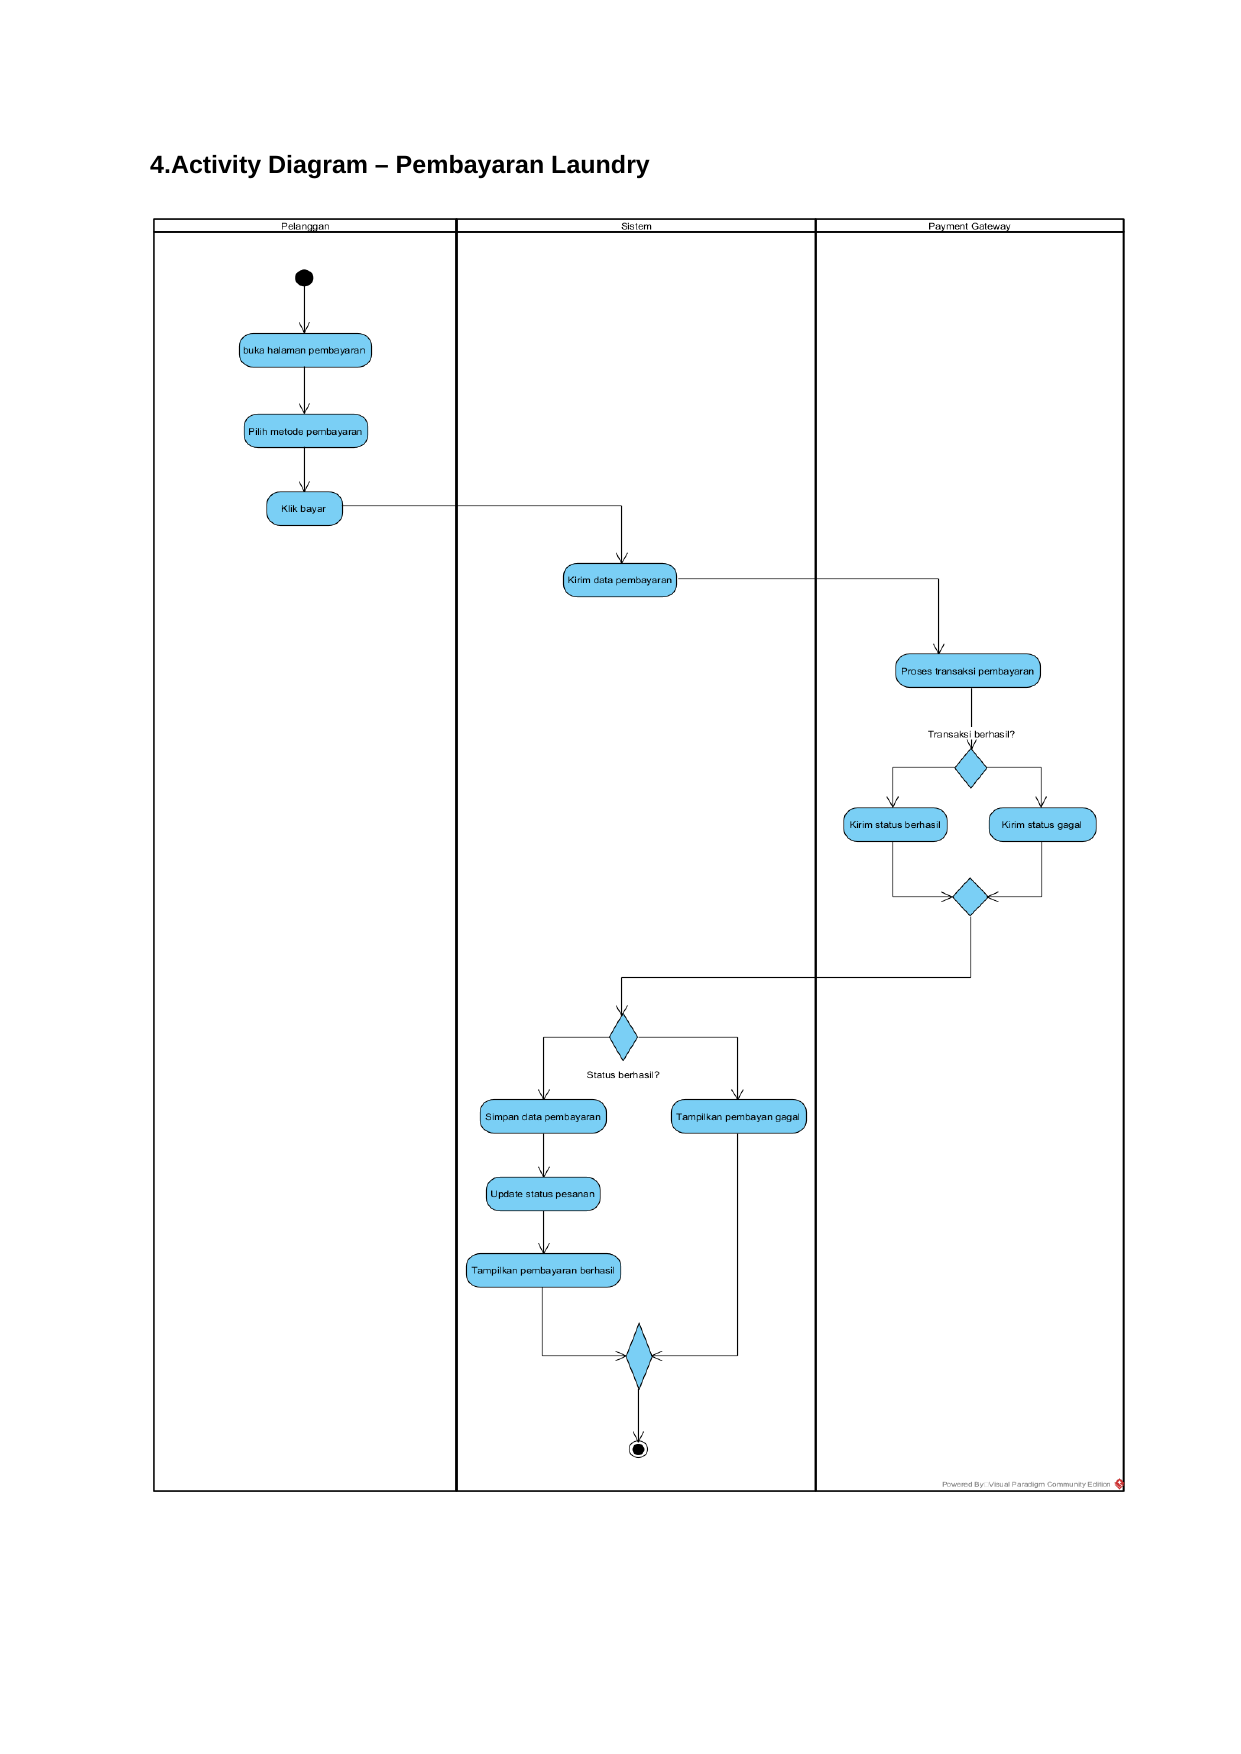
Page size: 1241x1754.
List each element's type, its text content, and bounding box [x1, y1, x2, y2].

text 4.Activity Diagram – Pembayaran Laundry [150, 150, 1090, 179]
picture [150, 216, 1125, 1494]
